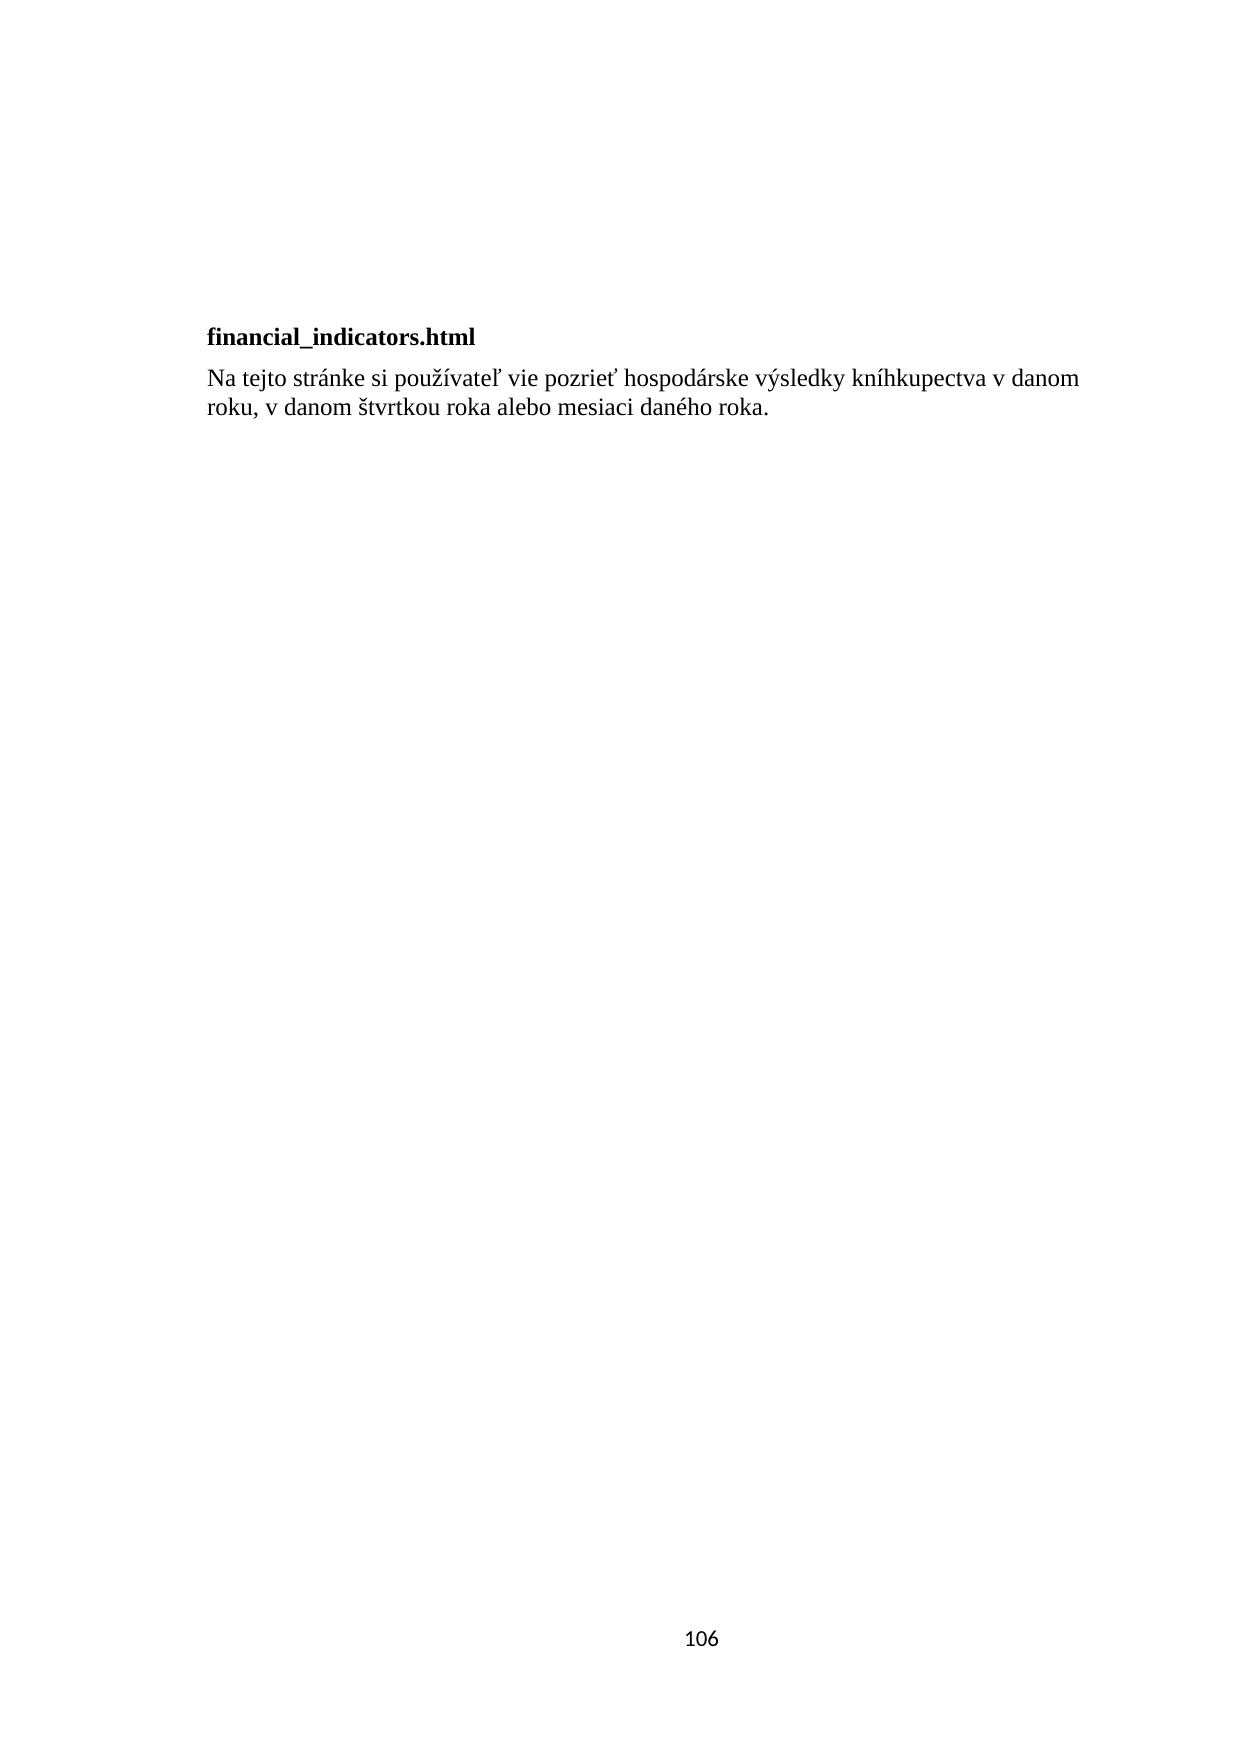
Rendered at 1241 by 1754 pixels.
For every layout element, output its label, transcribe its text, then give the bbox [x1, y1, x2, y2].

text financial_indicators.html [207, 322, 1122, 351]
text Na tejto stránke si používateľ vie pozrieť hospodárske výsledky kníhkupectva v danom roku, v danom štvrtkou roka alebo mesiaci daného roka. [207, 363, 1122, 421]
